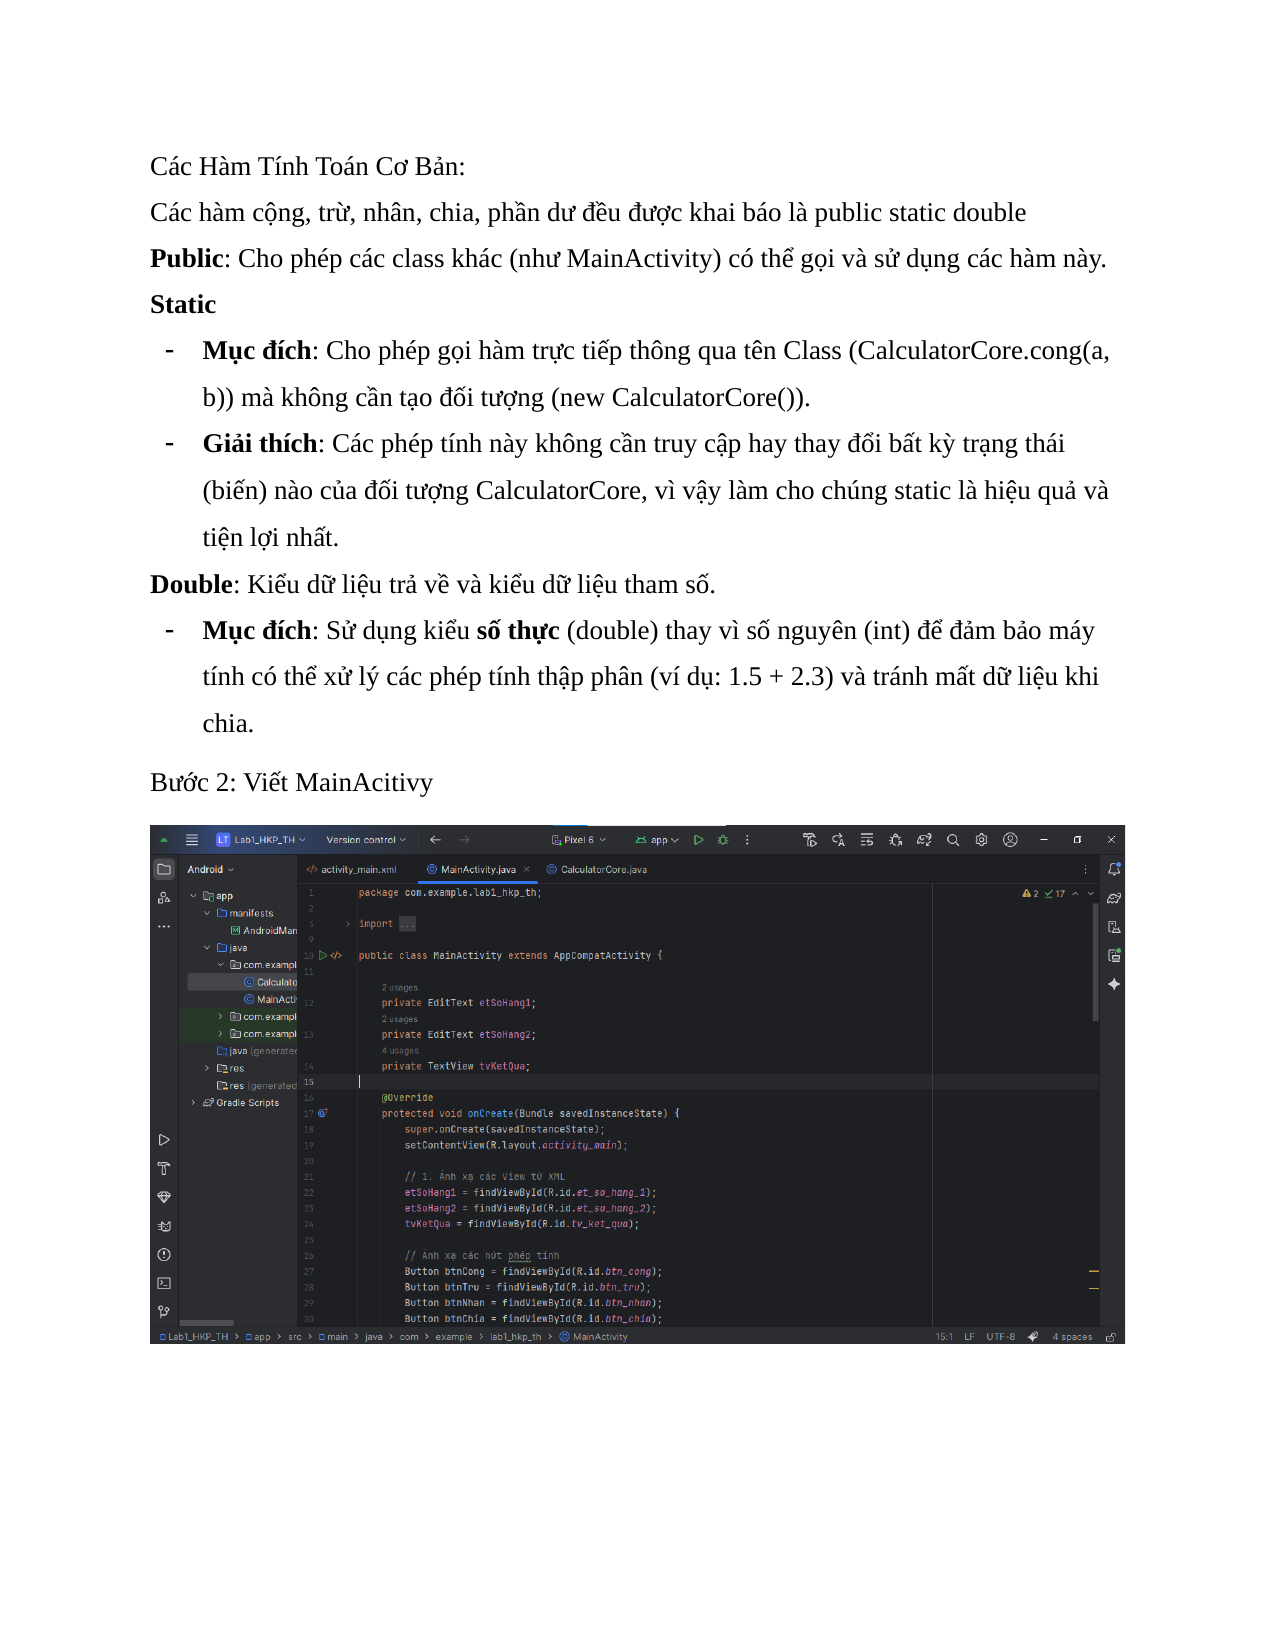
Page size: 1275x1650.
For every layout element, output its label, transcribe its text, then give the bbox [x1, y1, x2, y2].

text Static [150, 288, 1125, 319]
list Mục đích: Cho phép gọi hàm trực tiếp thông qua tên Class (CalculatorCore.cong(a, b)) mà không cần tạo đối tượng (new CalculatorCore()). [165, 334, 1125, 412]
text Các Hàm Tính Toán Cơ Bản: [150, 150, 1125, 181]
text Public: Cho phép các class khác (như MainActivity) có thể gọi và sử dụng các hàm này. [150, 242, 1125, 273]
text Các hàm cộng, trừ, nhân, chia, phần dư đều được khai báo là public static double [150, 196, 1125, 227]
text Bước 2: Viết MainAcitivy [150, 766, 1125, 797]
list Giải thích: Các phép tính này không cần truy cập hay thay đổi bất kỳ trạng thái (biến) nào của đối tượng CalculatorCore, vì vậy làm cho chúng static là hiệu quả và tiện lợi nhất. [165, 428, 1125, 552]
text Double: Kiểu dữ liệu trả về và kiểu dữ liệu tham số. [150, 568, 1125, 599]
list Mục đích: Sử dụng kiểu số thực (double) thay vì số nguyên (int) để đảm bảo máy tính có thể xử lý các phép tính thập phân (ví dụ: 1.5 + 2.3) và tránh mất dữ liệu khi chia. [165, 614, 1125, 738]
picture [150, 825, 1125, 1344]
